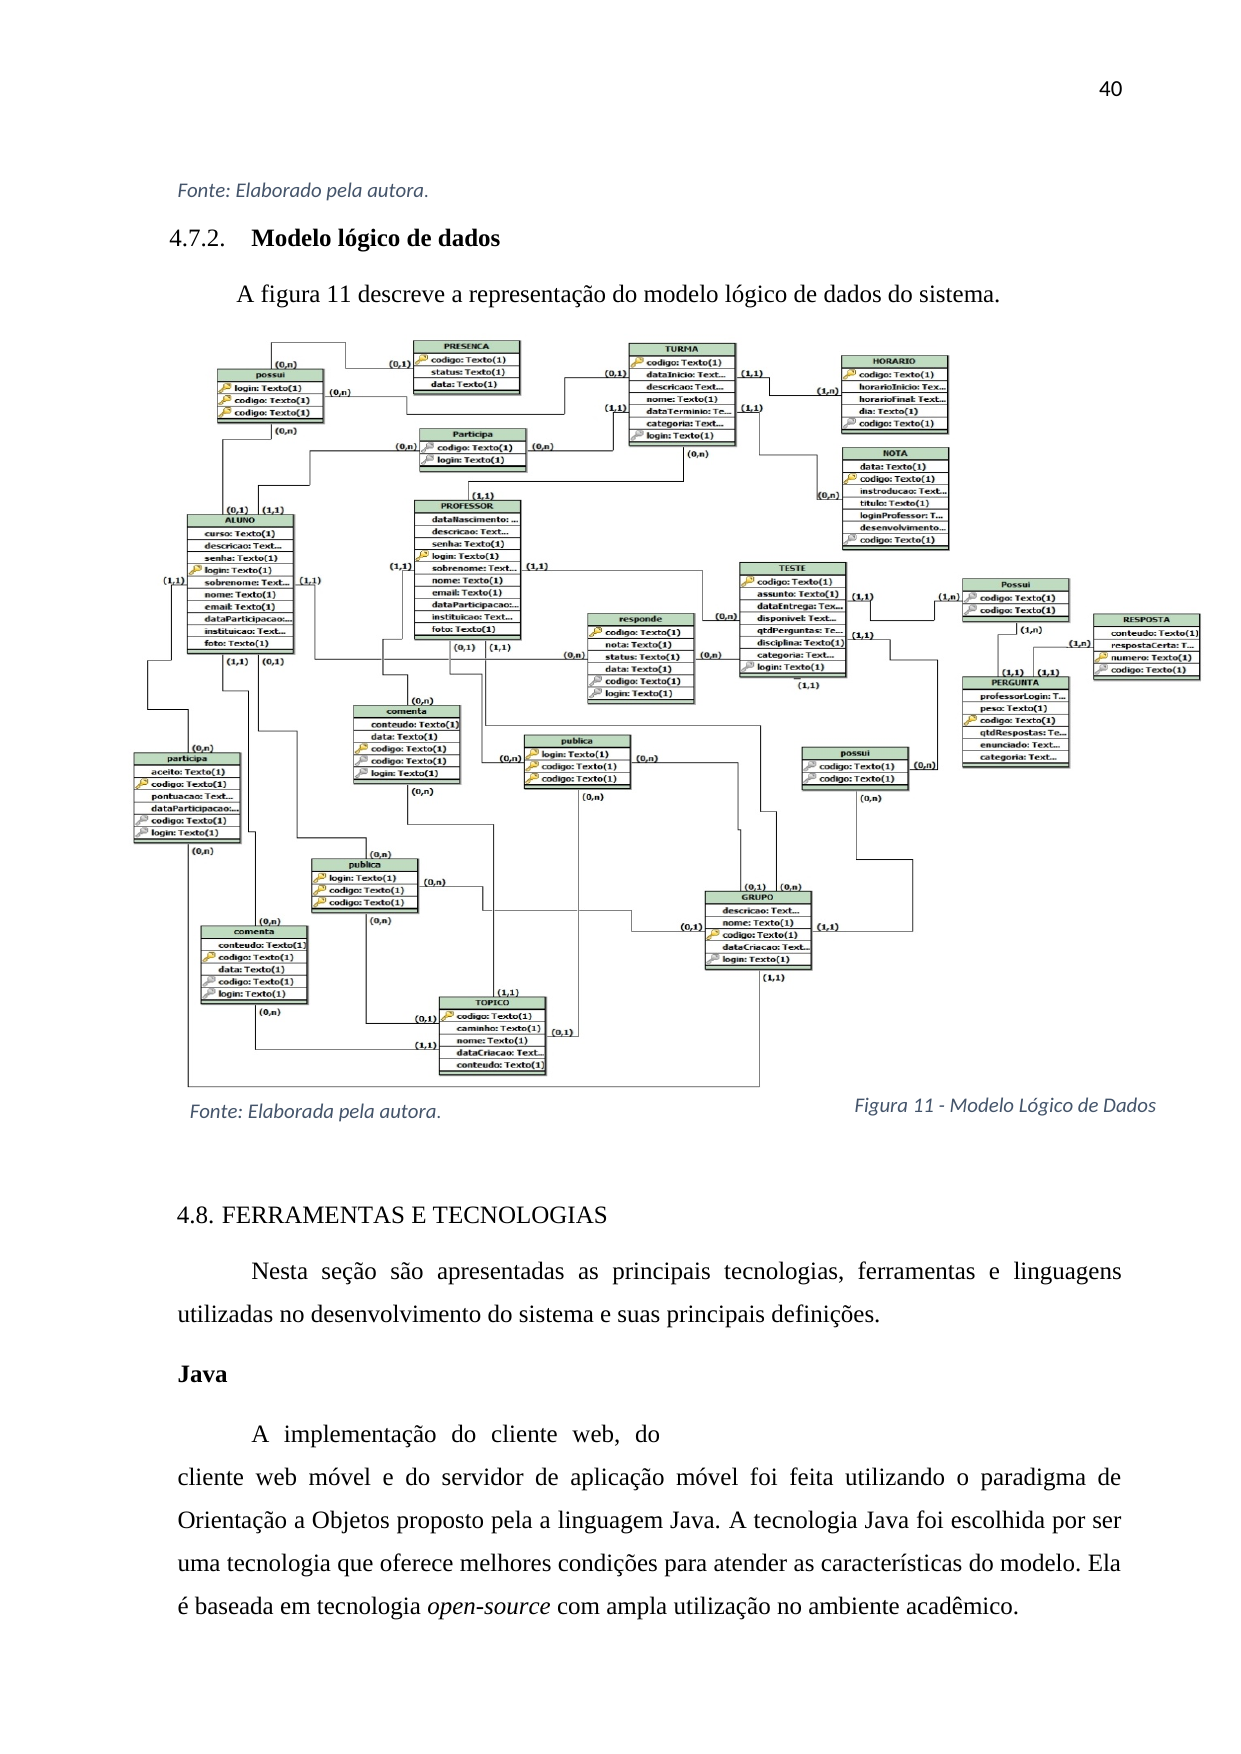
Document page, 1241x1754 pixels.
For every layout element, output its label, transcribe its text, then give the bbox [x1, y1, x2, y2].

text Java [177, 1359, 1122, 1388]
text A figura 11 descreve a representação do modelo lógico de dados do sistema. [177, 279, 1122, 308]
text Nesta seção são apresentadas as principais tecnologias, ferramentas e linguagens utilizadas no desenvolvimento do sistema e suas principais definições. [177, 1256, 1122, 1328]
picture [76, 323, 1204, 1095]
text A implementação do cliente web, do cliente web móvel e do servidor de aplicação móvel foi feita utilizando o paradigma de Orientação a Objetos proposto pela a linguagem Java. A tecnologia Java foi escolhida por ser uma tecnologia que oferece melhores condições para atender as características do modelo. Ela é baseada em tecnologia open-source com ampla utilização no ambiente acadêmico. [177, 1419, 1122, 1620]
subtitle Modelo lógico de dados [169, 223, 1122, 252]
subtitle FERRAMENTAS E TECNOLOGIAS [177, 1200, 1122, 1229]
text Fonte: Elaborado pela autora. [177, 177, 1122, 203]
